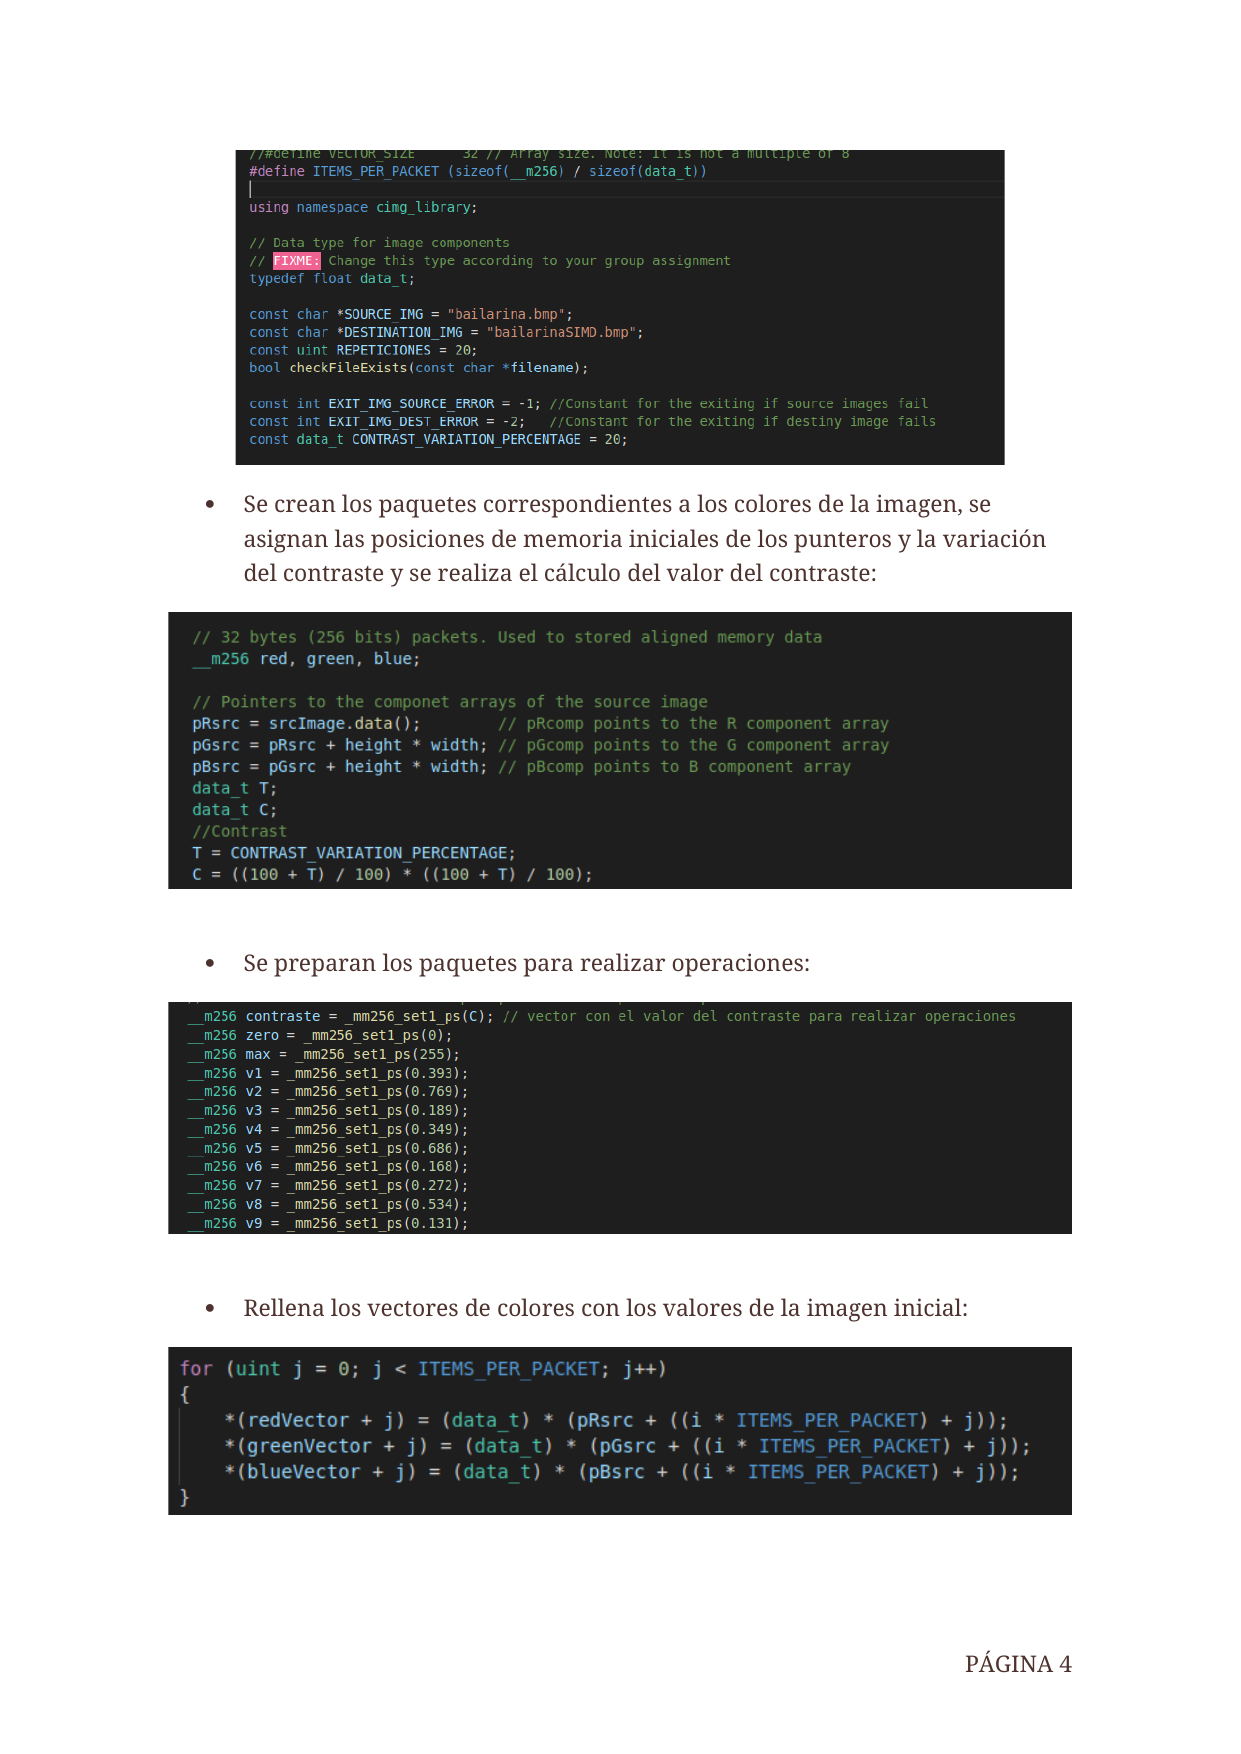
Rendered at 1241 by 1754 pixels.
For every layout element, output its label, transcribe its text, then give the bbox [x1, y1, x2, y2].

picture [168, 612, 1072, 889]
picture [168, 1347, 1072, 1515]
list Se crean los paquetes correspondientes a los colores de la imagen, se asignan las posiciones de memoria iniciales de los punteros y la variación del contraste y se realiza el cálculo del valor del contraste: [206, 488, 1072, 588]
list Rellena los vectores de colores con los valores de la imagen inicial: [206, 1292, 1072, 1323]
list Se preparan los paquetes para realizar operaciones: [206, 947, 1072, 978]
picture [235, 150, 1005, 465]
picture [168, 1002, 1072, 1234]
